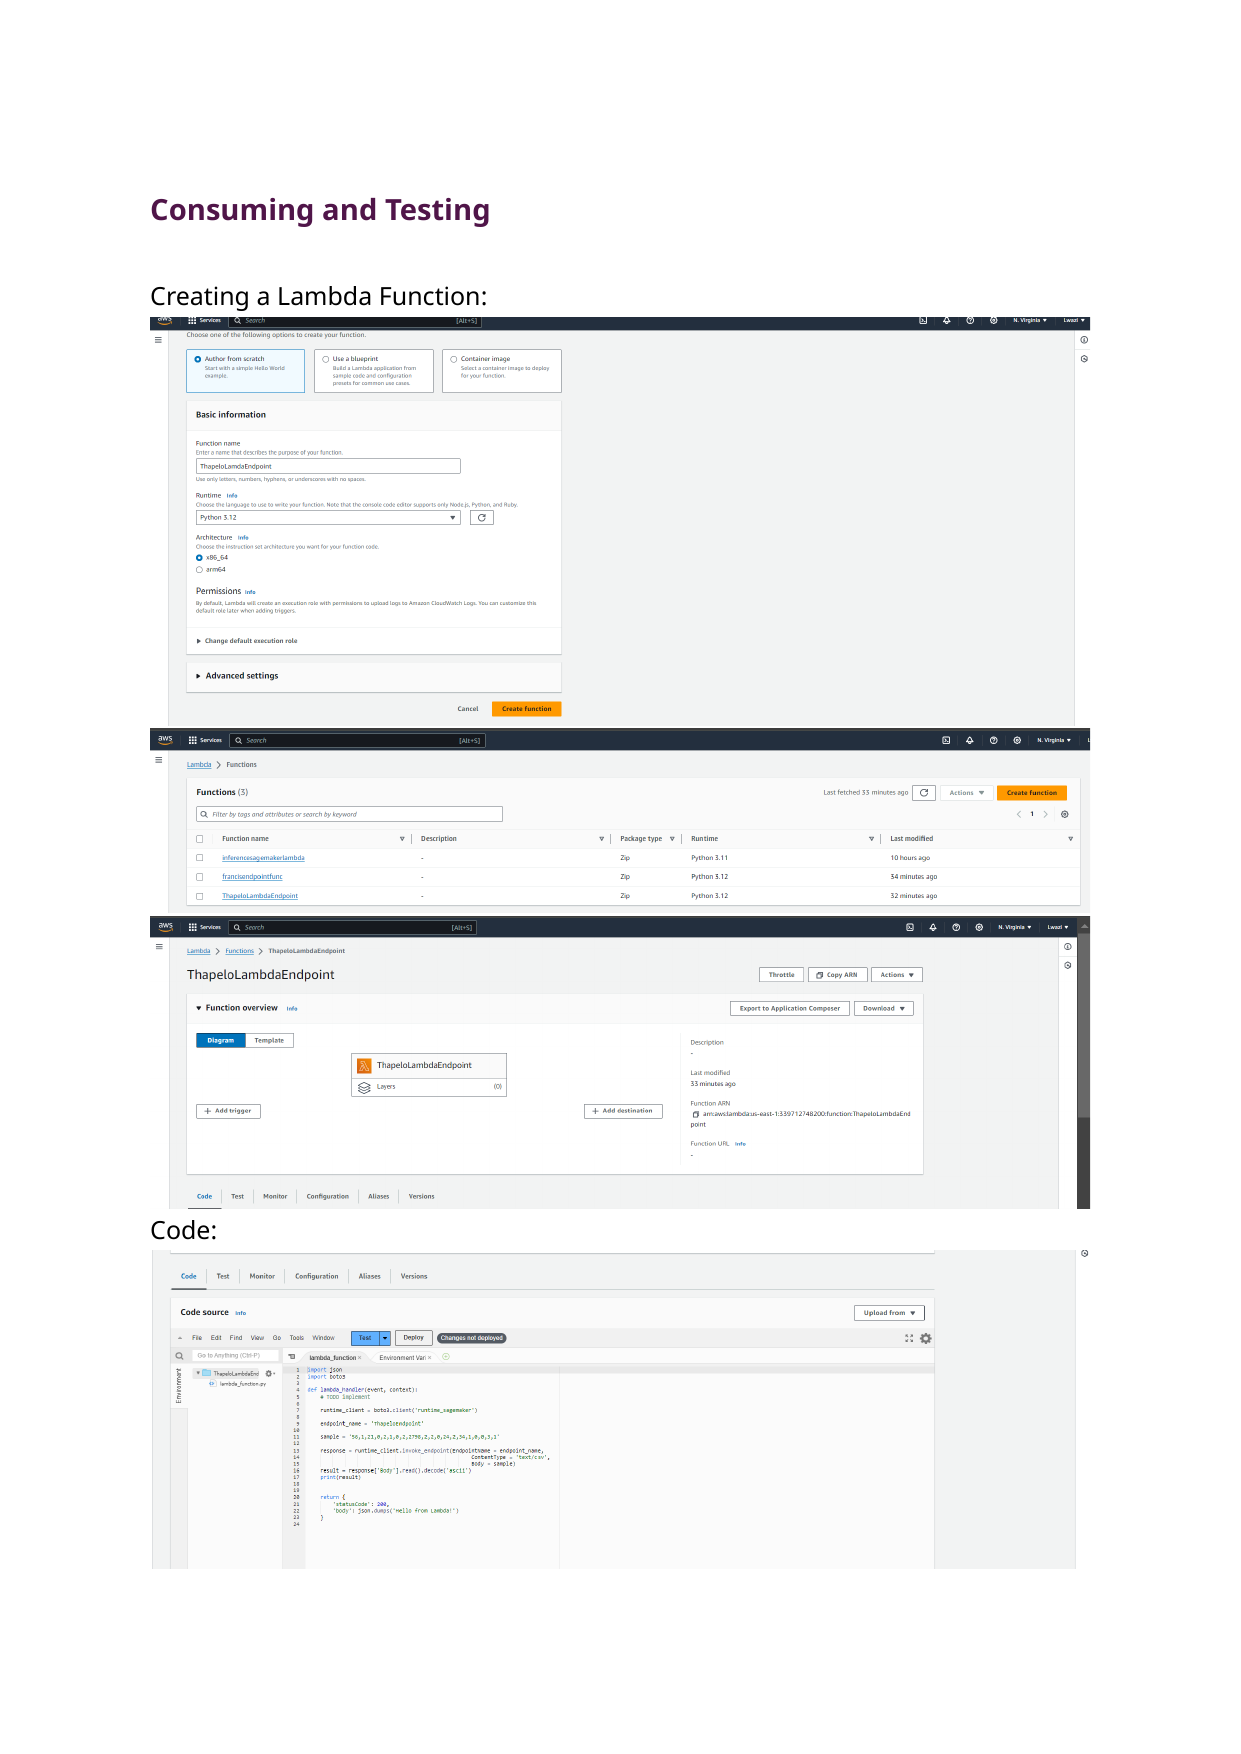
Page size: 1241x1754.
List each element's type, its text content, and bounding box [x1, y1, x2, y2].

picture [150, 317, 1091, 726]
text Code: [150, 1213, 1041, 1250]
text Creating a Lambda Function: [150, 279, 1041, 313]
text Consuming and Testing [150, 189, 1041, 228]
picture [150, 916, 1091, 1209]
picture [150, 1250, 1091, 1569]
picture [150, 728, 1091, 913]
